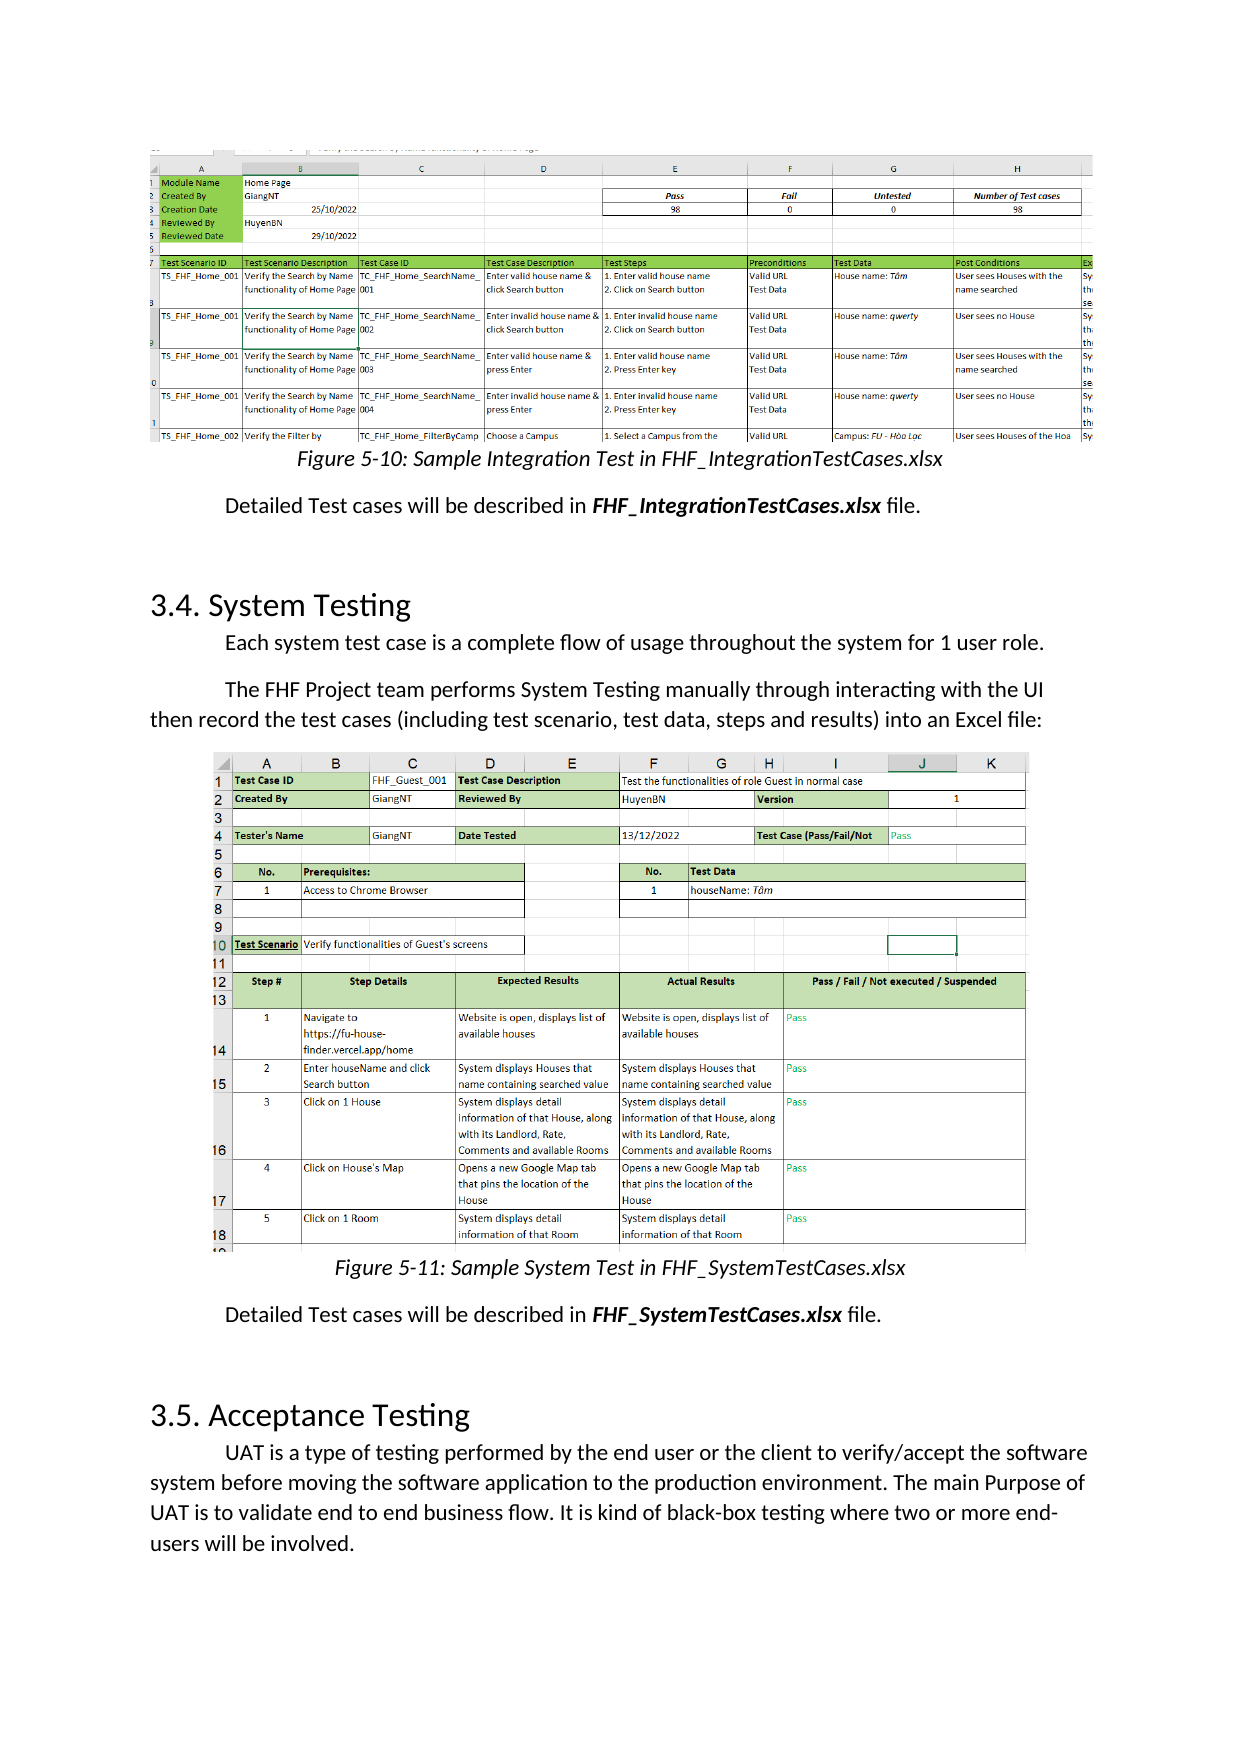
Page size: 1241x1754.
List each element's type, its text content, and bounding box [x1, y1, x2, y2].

text Each system test case is a complete flow of usage throughout the system for 1 user role. [150, 628, 1093, 656]
text UAT is a type of testing performed by the end user or the client to verify/accept the software system before moving the software application to the production environment. The main Purpose of UAT is to validate end to end business flow. It is kind of black-box testing where two or more end-users will be involved. [150, 1438, 1093, 1557]
subtitle 3.4. System Testing [150, 584, 1093, 625]
text Detailed Test cases will be described in FHF_SystemTestCases.xlsx file. [150, 1300, 1093, 1328]
text The FHF Project team performs System Testing manually through interacting with the UI then record the test cases (including test scenario, test data, steps and results) into an Excel file: [150, 675, 1093, 733]
subtitle 3.5. Acceptance Testing [150, 1394, 1093, 1435]
text Detailed Test cases will be described in FHF_IntegrationTestCases.xlsx file. [150, 491, 1093, 519]
picture [213, 752, 1030, 1252]
text Figure 5-10: Sample Integration Test in FHF_IntegrationTestCases.xlsx [150, 442, 1093, 472]
picture [150, 150, 1093, 442]
